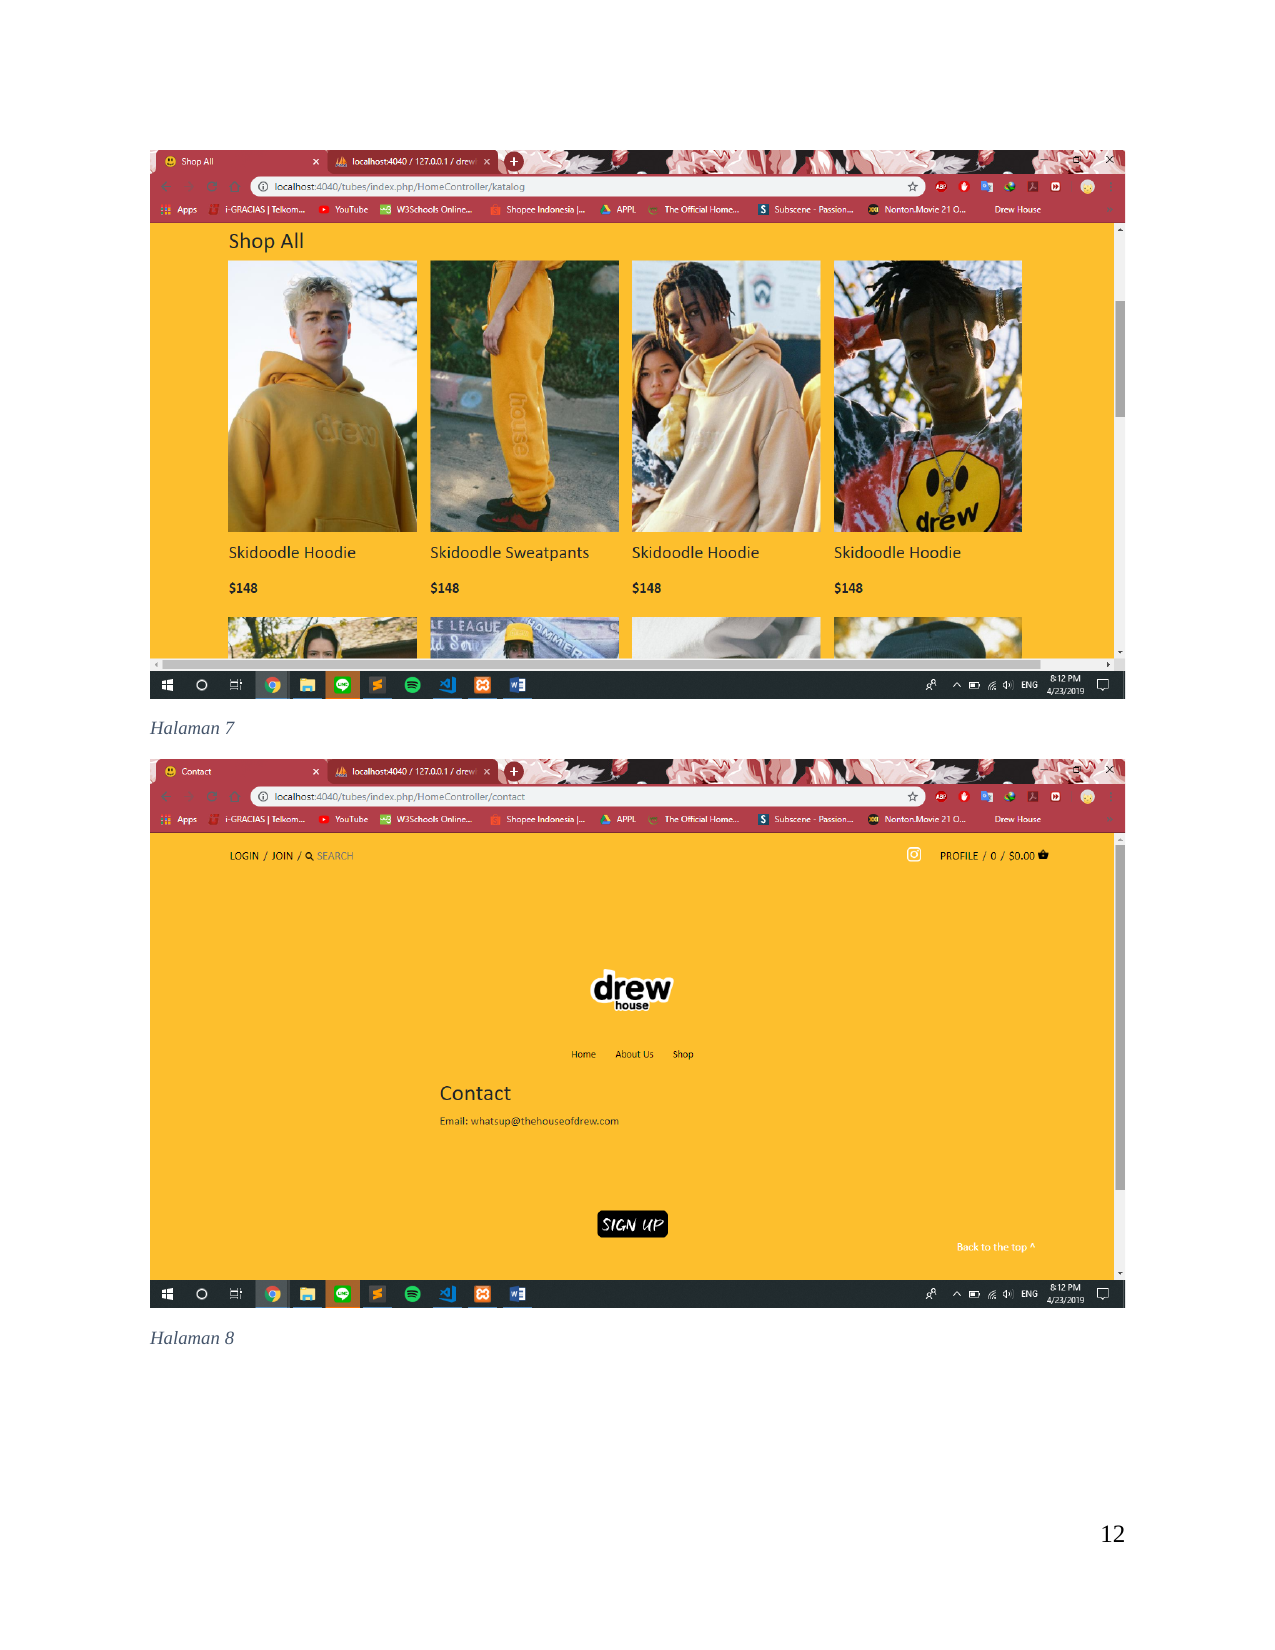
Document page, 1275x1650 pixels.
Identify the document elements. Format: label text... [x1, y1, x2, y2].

text Halaman 7 [150, 717, 1125, 739]
picture [150, 150, 1125, 699]
text Halaman 8 [150, 1327, 1125, 1348]
picture [150, 759, 1125, 1308]
